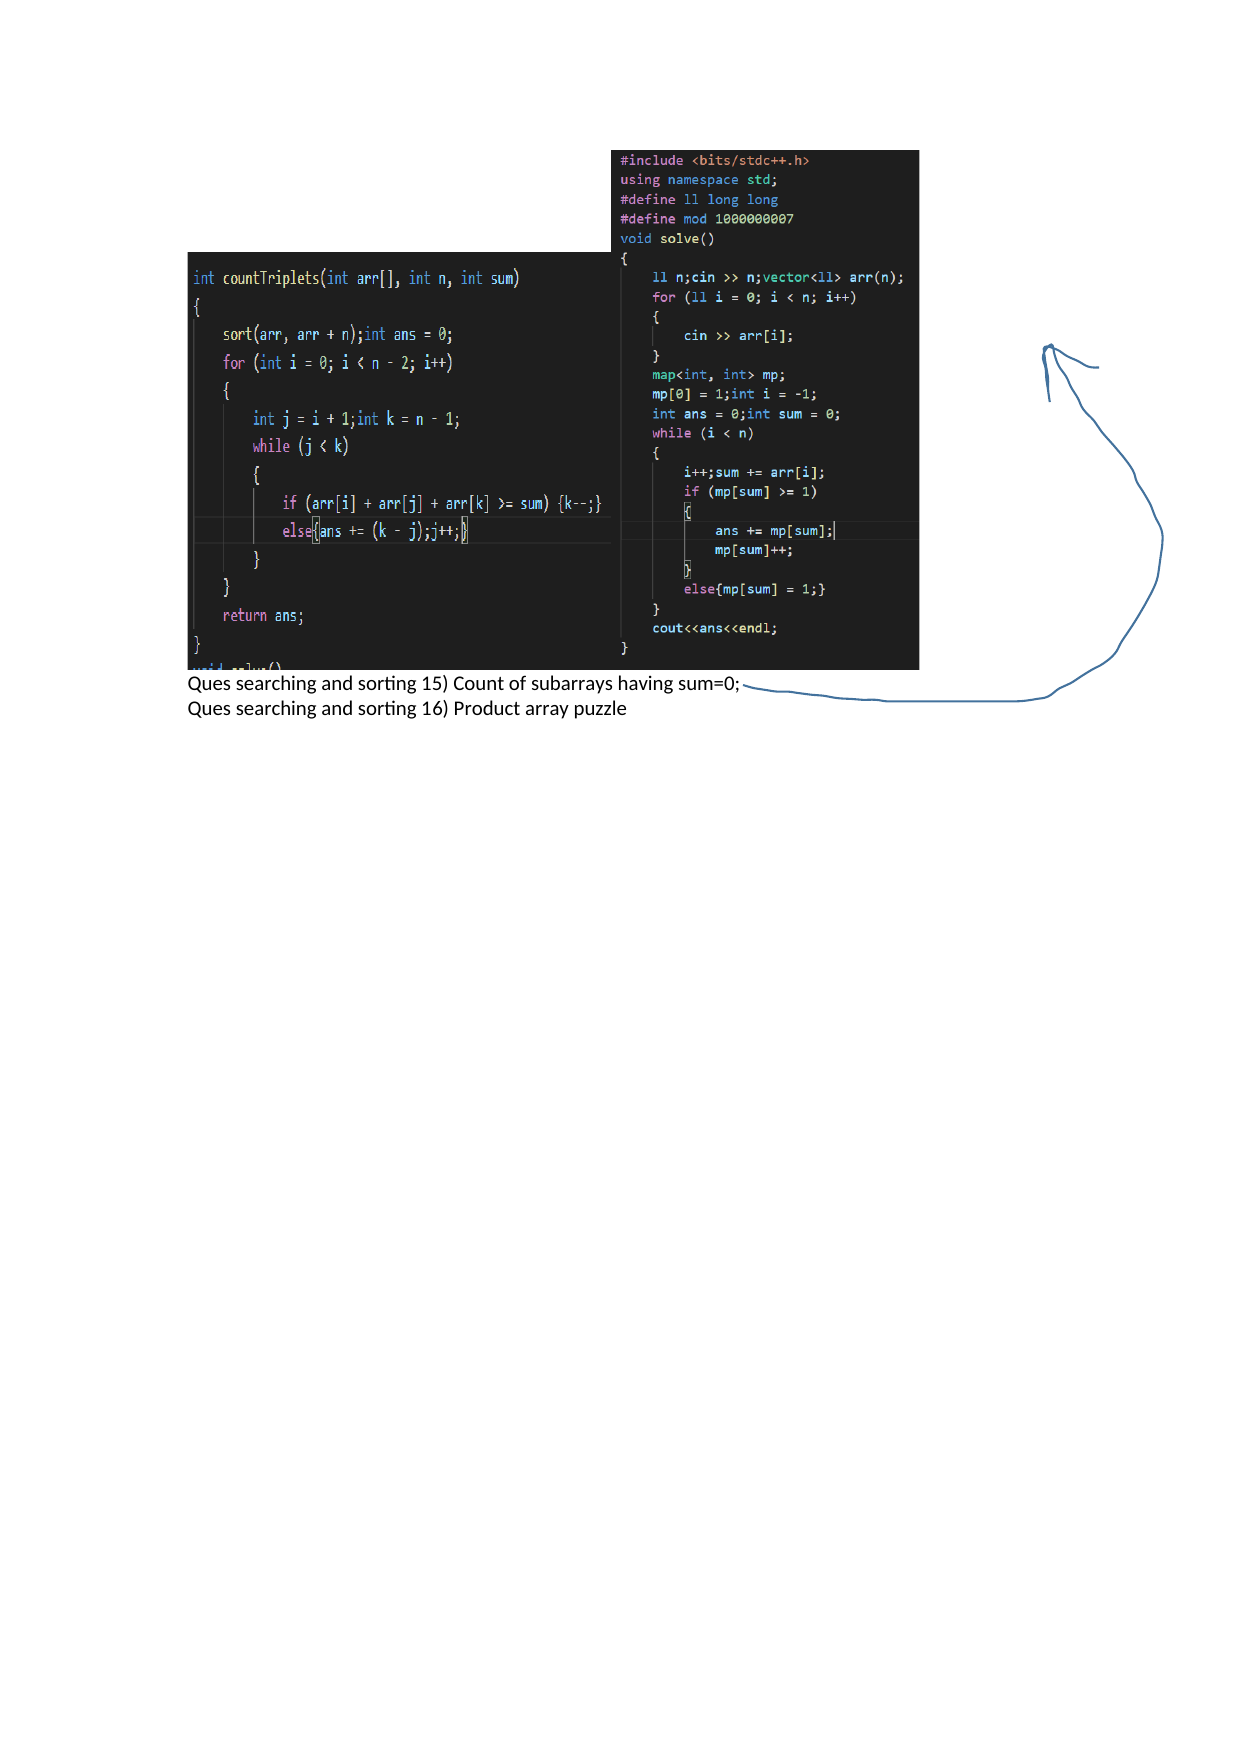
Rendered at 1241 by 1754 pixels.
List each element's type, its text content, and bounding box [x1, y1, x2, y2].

list Ques searching and sorting 16) Product array puzzle [187, 695, 1053, 721]
list Ques searching and sorting 15) Count of subarrays having sum=0; [187, 670, 1053, 695]
picture [187, 150, 920, 670]
